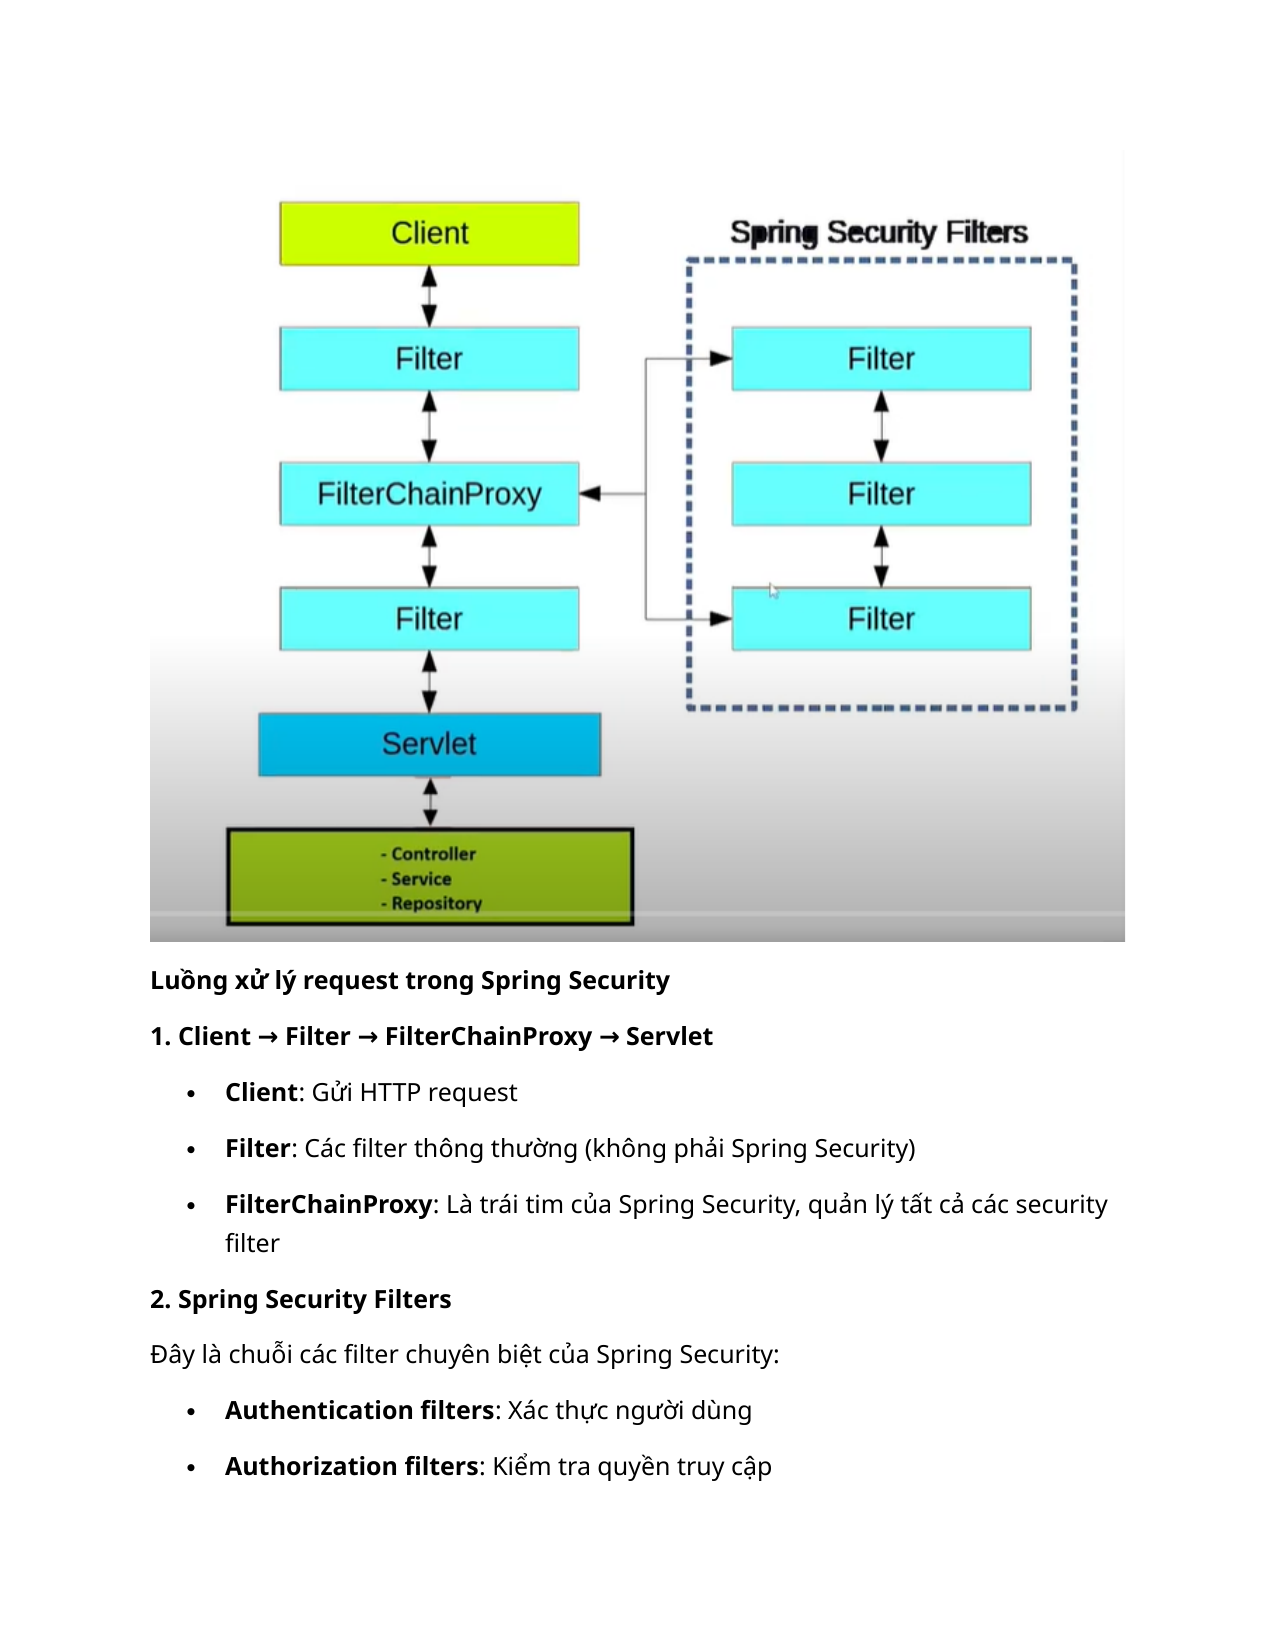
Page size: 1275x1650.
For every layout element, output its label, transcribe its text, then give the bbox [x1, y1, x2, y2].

text Luồng xử lý request trong Spring Security [150, 963, 1125, 997]
picture [150, 150, 1125, 942]
list Authorization filters: Kiểm tra quyền truy cập [187, 1449, 1125, 1483]
list Filter: Các filter thông thường (không phải Spring Security) [187, 1131, 1125, 1164]
list FilterChainProxy: Là trái tim của Spring Security, quản lý tất cả các security filter [187, 1186, 1125, 1259]
text 2. Spring Security Filters [150, 1281, 1125, 1315]
list Client: Gửi HTTP request [187, 1075, 1125, 1109]
list Authentication filters: Xác thực người dùng [187, 1393, 1125, 1427]
text 1. Client → Filter → FilterChainProxy → Servlet [150, 1019, 1125, 1053]
text Đây là chuỗi các filter chuyên biệt của Spring Security: [150, 1337, 1125, 1371]
